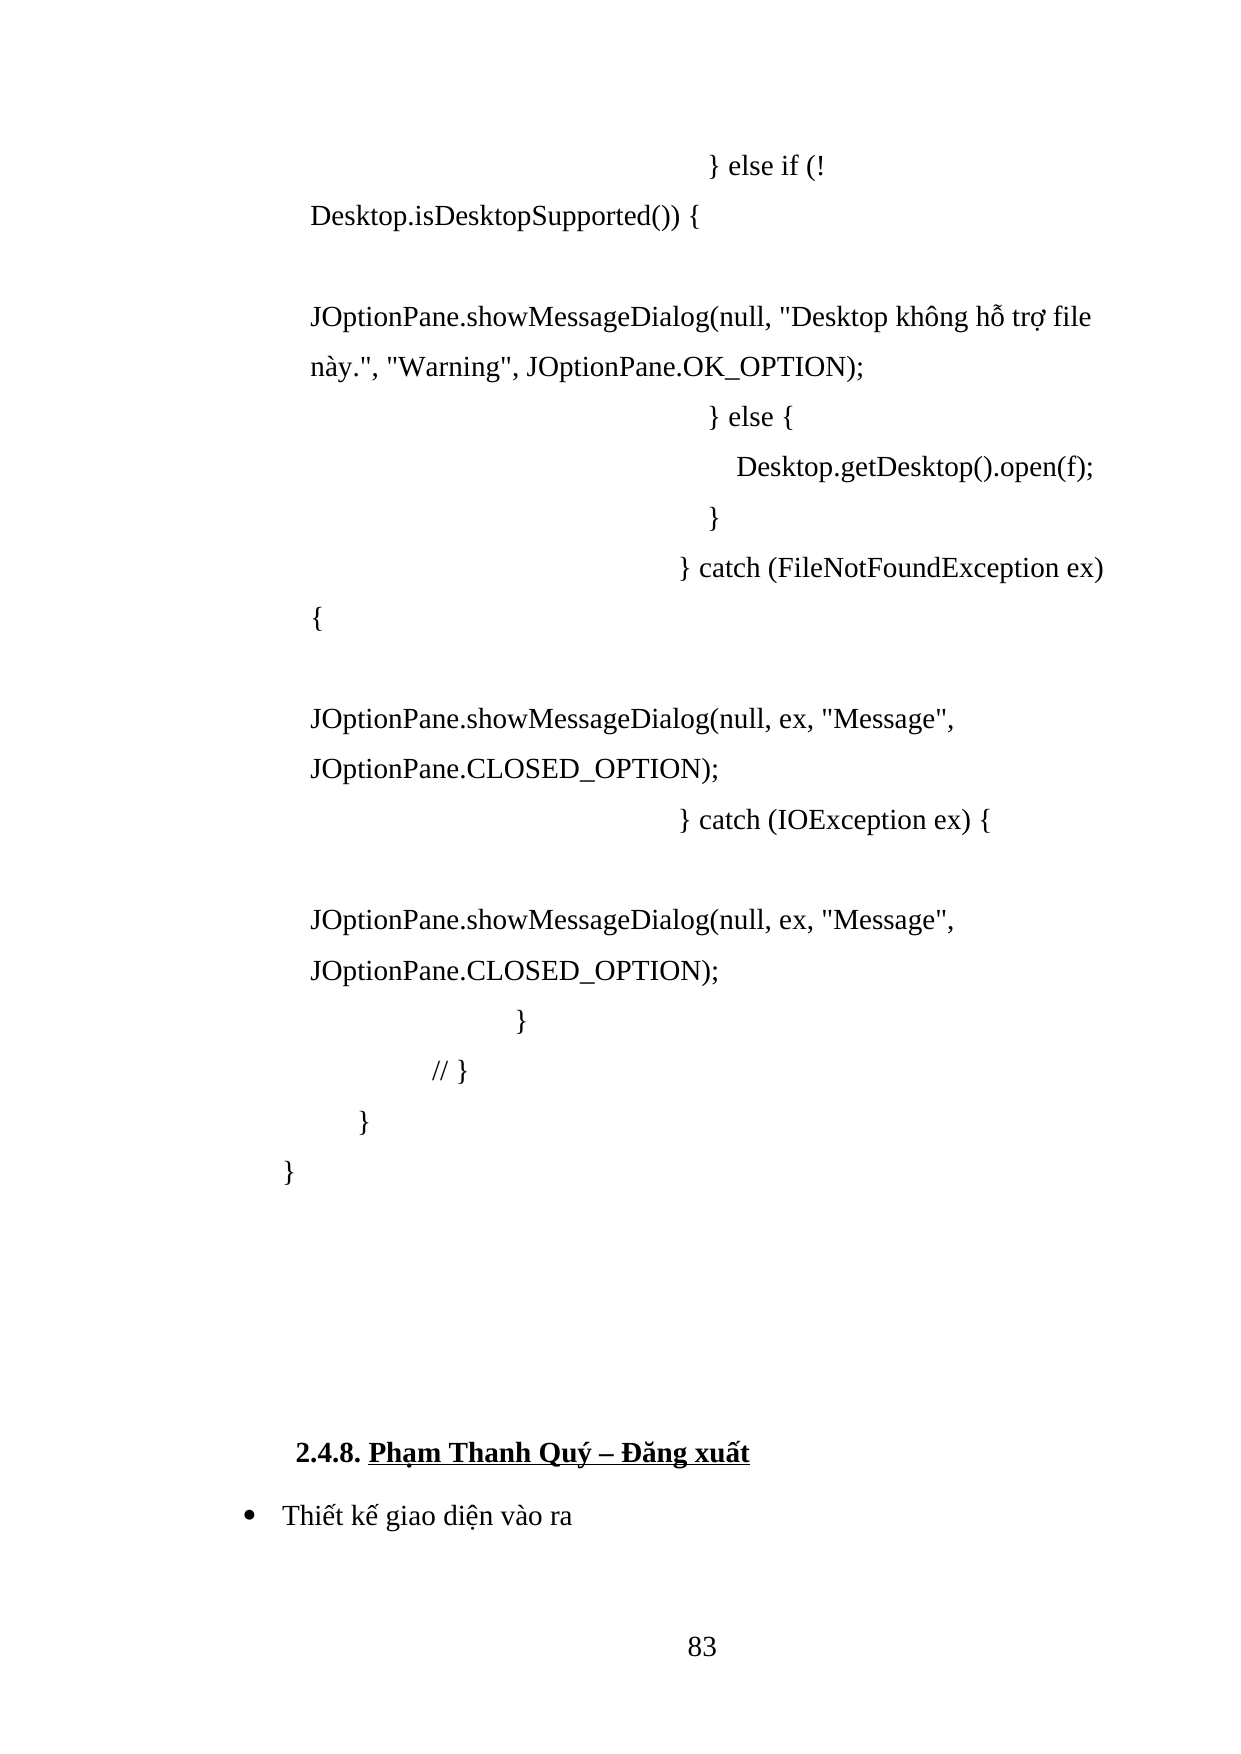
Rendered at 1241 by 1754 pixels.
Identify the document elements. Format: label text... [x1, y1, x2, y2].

list JOptionPane.showMessageDialog(null, ex, "Message", JOptionPane.CLOSED_OPTION); [310, 852, 1122, 986]
list } else { [310, 399, 1122, 433]
text // } [357, 1053, 1122, 1087]
list } else if (!Desktop.isDesktopSupported()) { [310, 148, 1122, 232]
list } catch (IOException ex) { [310, 802, 1122, 835]
list } catch (FileNotFoundException ex) { [310, 550, 1122, 634]
list JOptionPane.showMessageDialog(null, "Desktop không hỗ trợ file này.", "Warning", JOptionPane.OK_OPTION); [310, 248, 1122, 382]
list JOptionPane.showMessageDialog(null, ex, "Message", JOptionPane.CLOSED_OPTION); [310, 651, 1122, 785]
list Desktop.getDesktop().open(f); [310, 449, 1122, 483]
text } [282, 1104, 1122, 1137]
list Thiết kế giao diện vào ra [244, 1498, 1122, 1531]
subtitle Phạm Thanh Quý – Đăng xuất [295, 1435, 1122, 1468]
list } [310, 500, 1122, 533]
text } [207, 1154, 1122, 1187]
text } [432, 1003, 1122, 1037]
